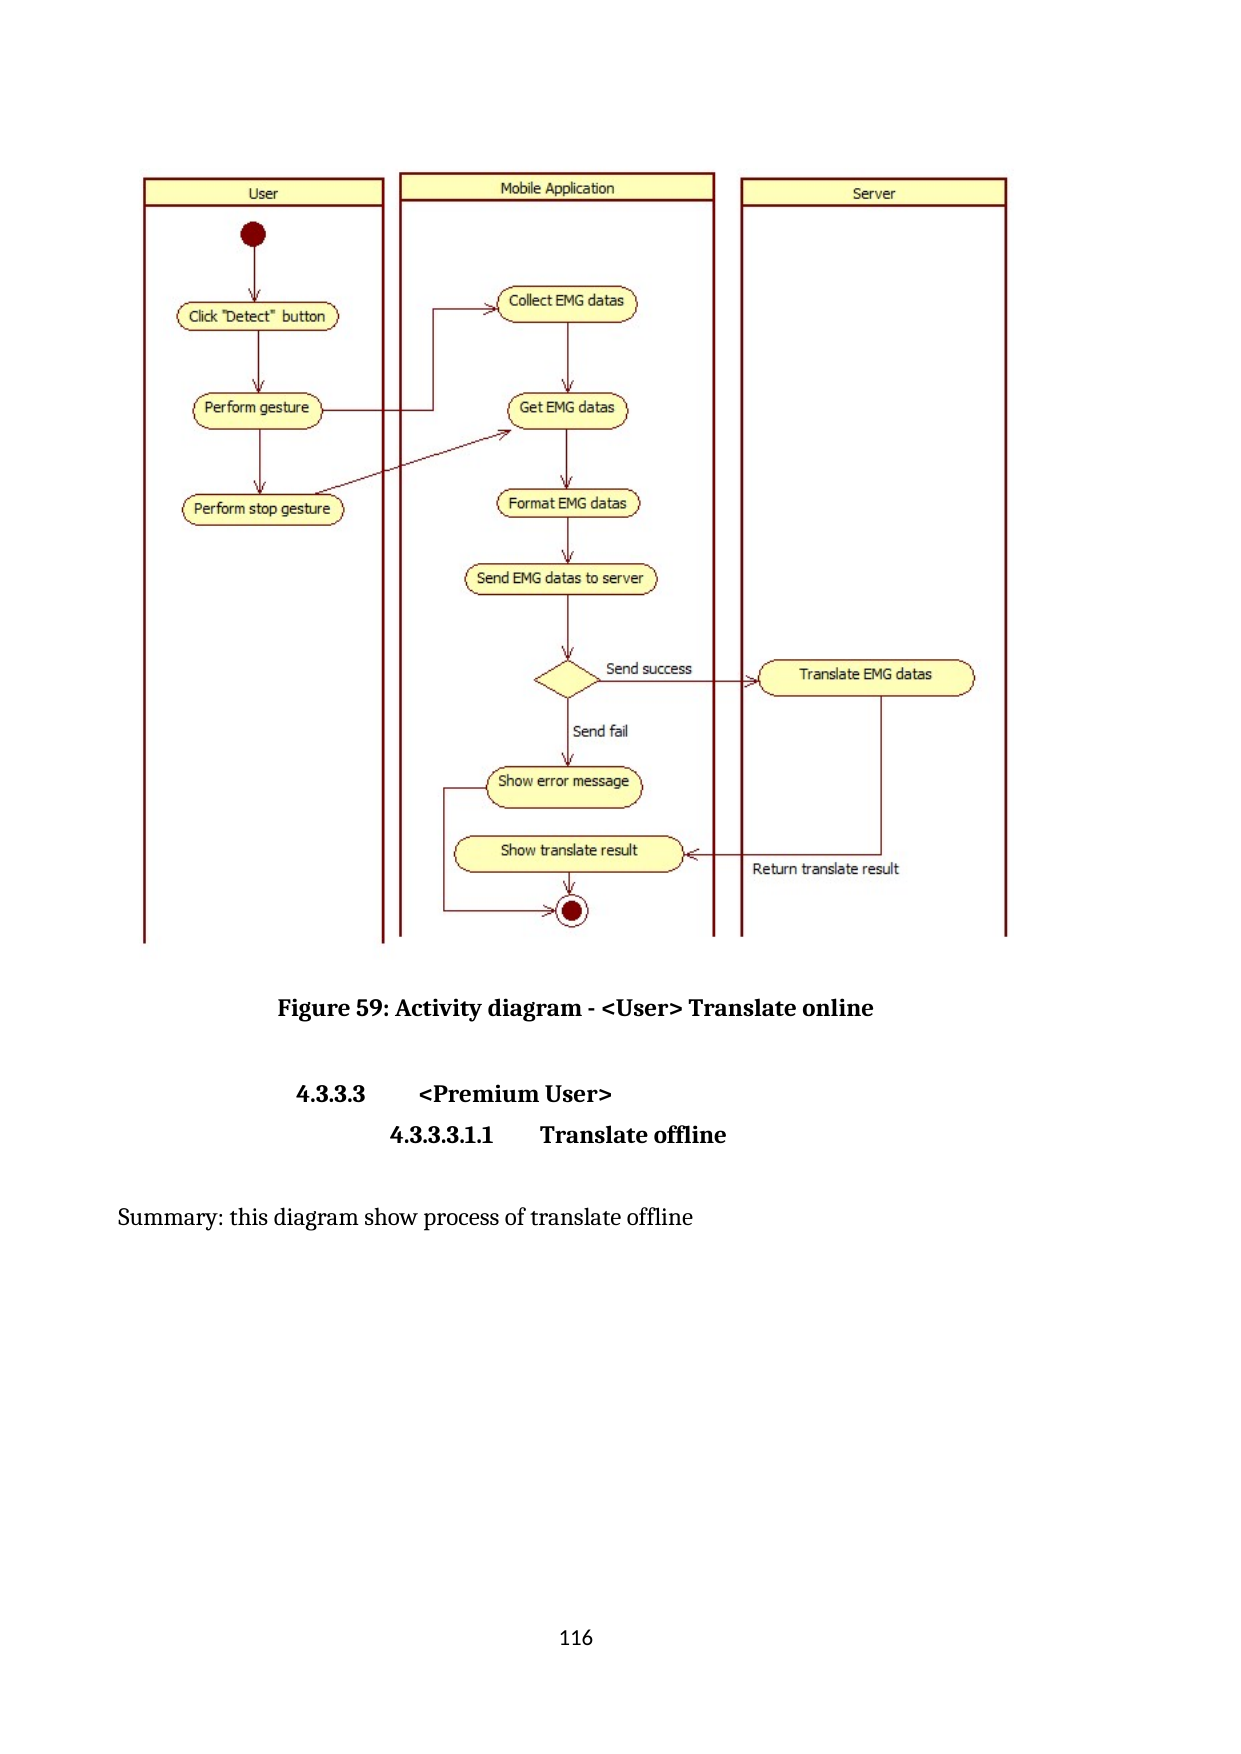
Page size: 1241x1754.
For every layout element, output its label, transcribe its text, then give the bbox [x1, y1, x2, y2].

picture [118, 147, 1034, 969]
text Figure 59: Activity diagram - <User> Translate online [118, 993, 1033, 1022]
text Summary: this diagram show process of translate offline [118, 1203, 1033, 1231]
subtitle <Premium User> [296, 1079, 1033, 1108]
subtitle Translate offline [390, 1121, 1033, 1149]
